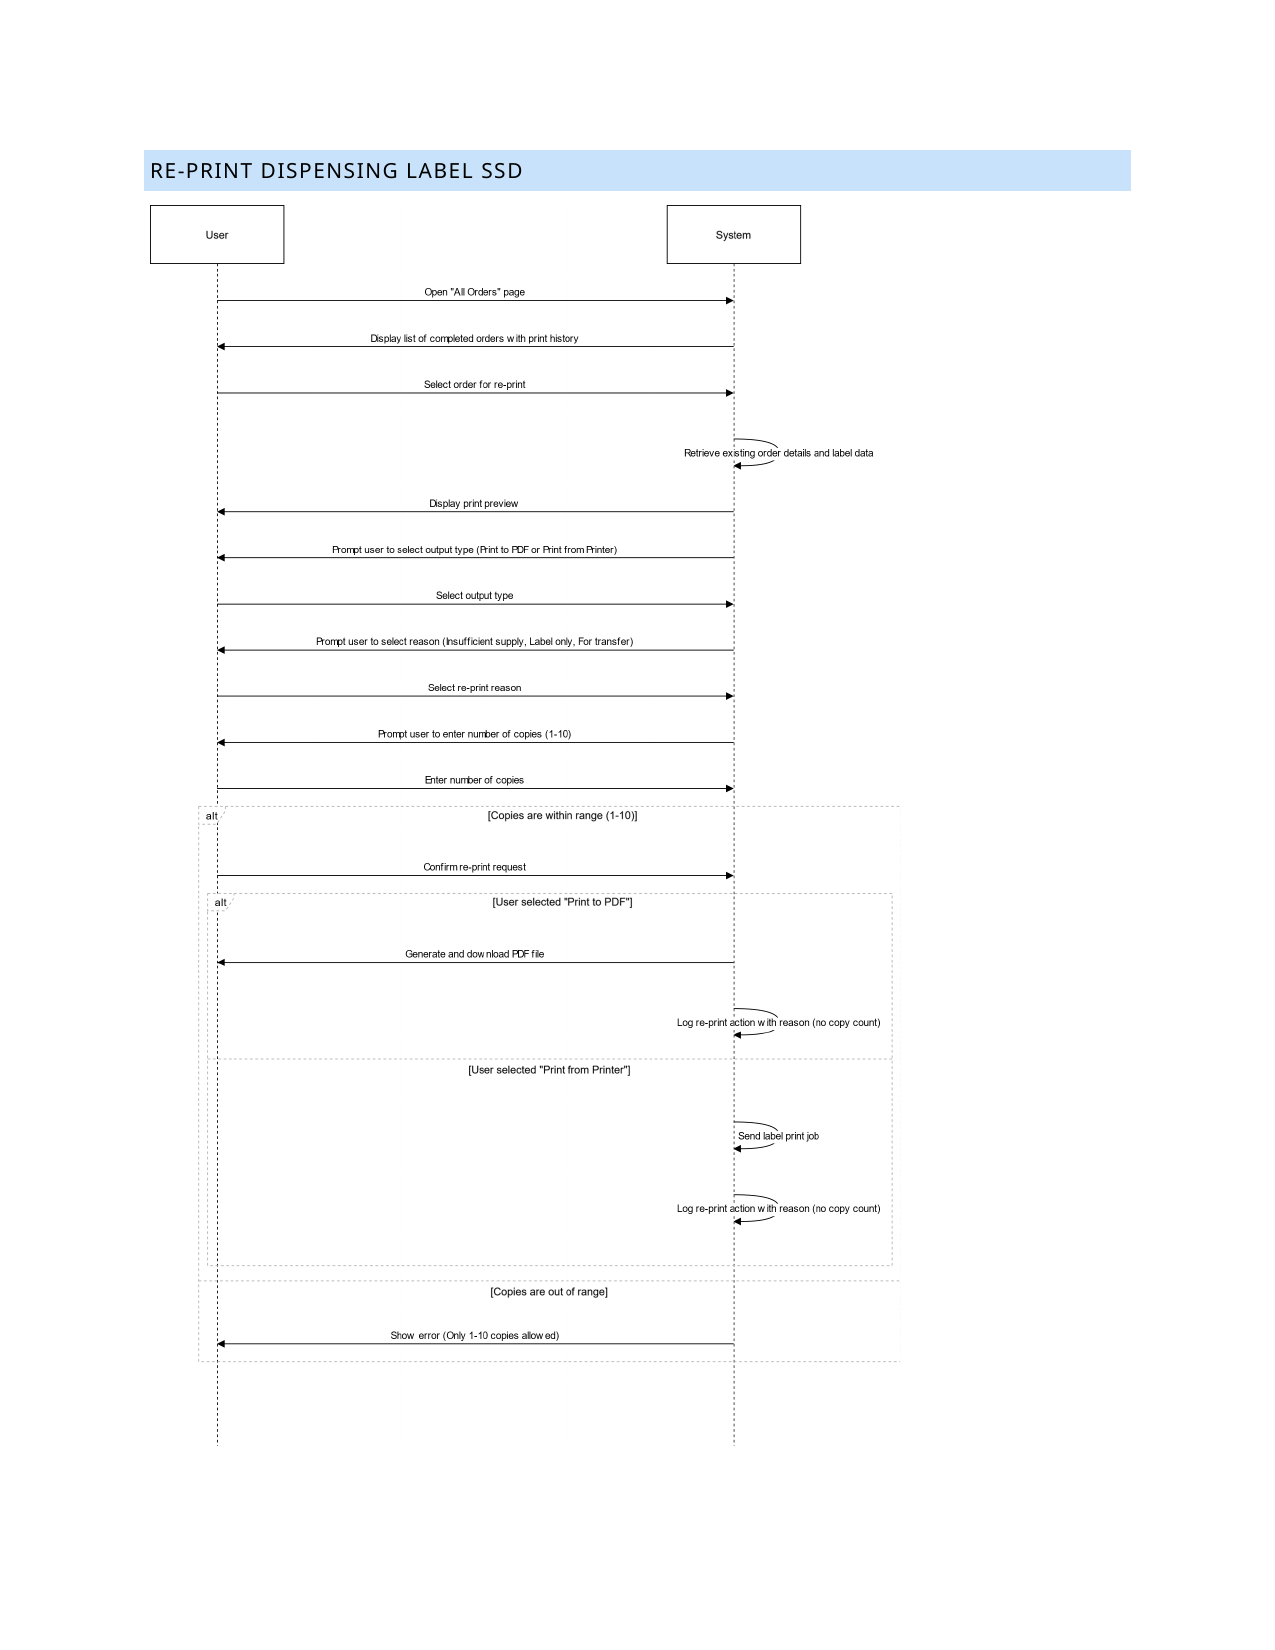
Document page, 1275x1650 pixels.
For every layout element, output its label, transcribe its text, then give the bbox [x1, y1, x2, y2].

subtitle RE-PRINT DISPENSING LABEL SSD [150, 156, 1125, 185]
picture [150, 205, 901, 1446]
